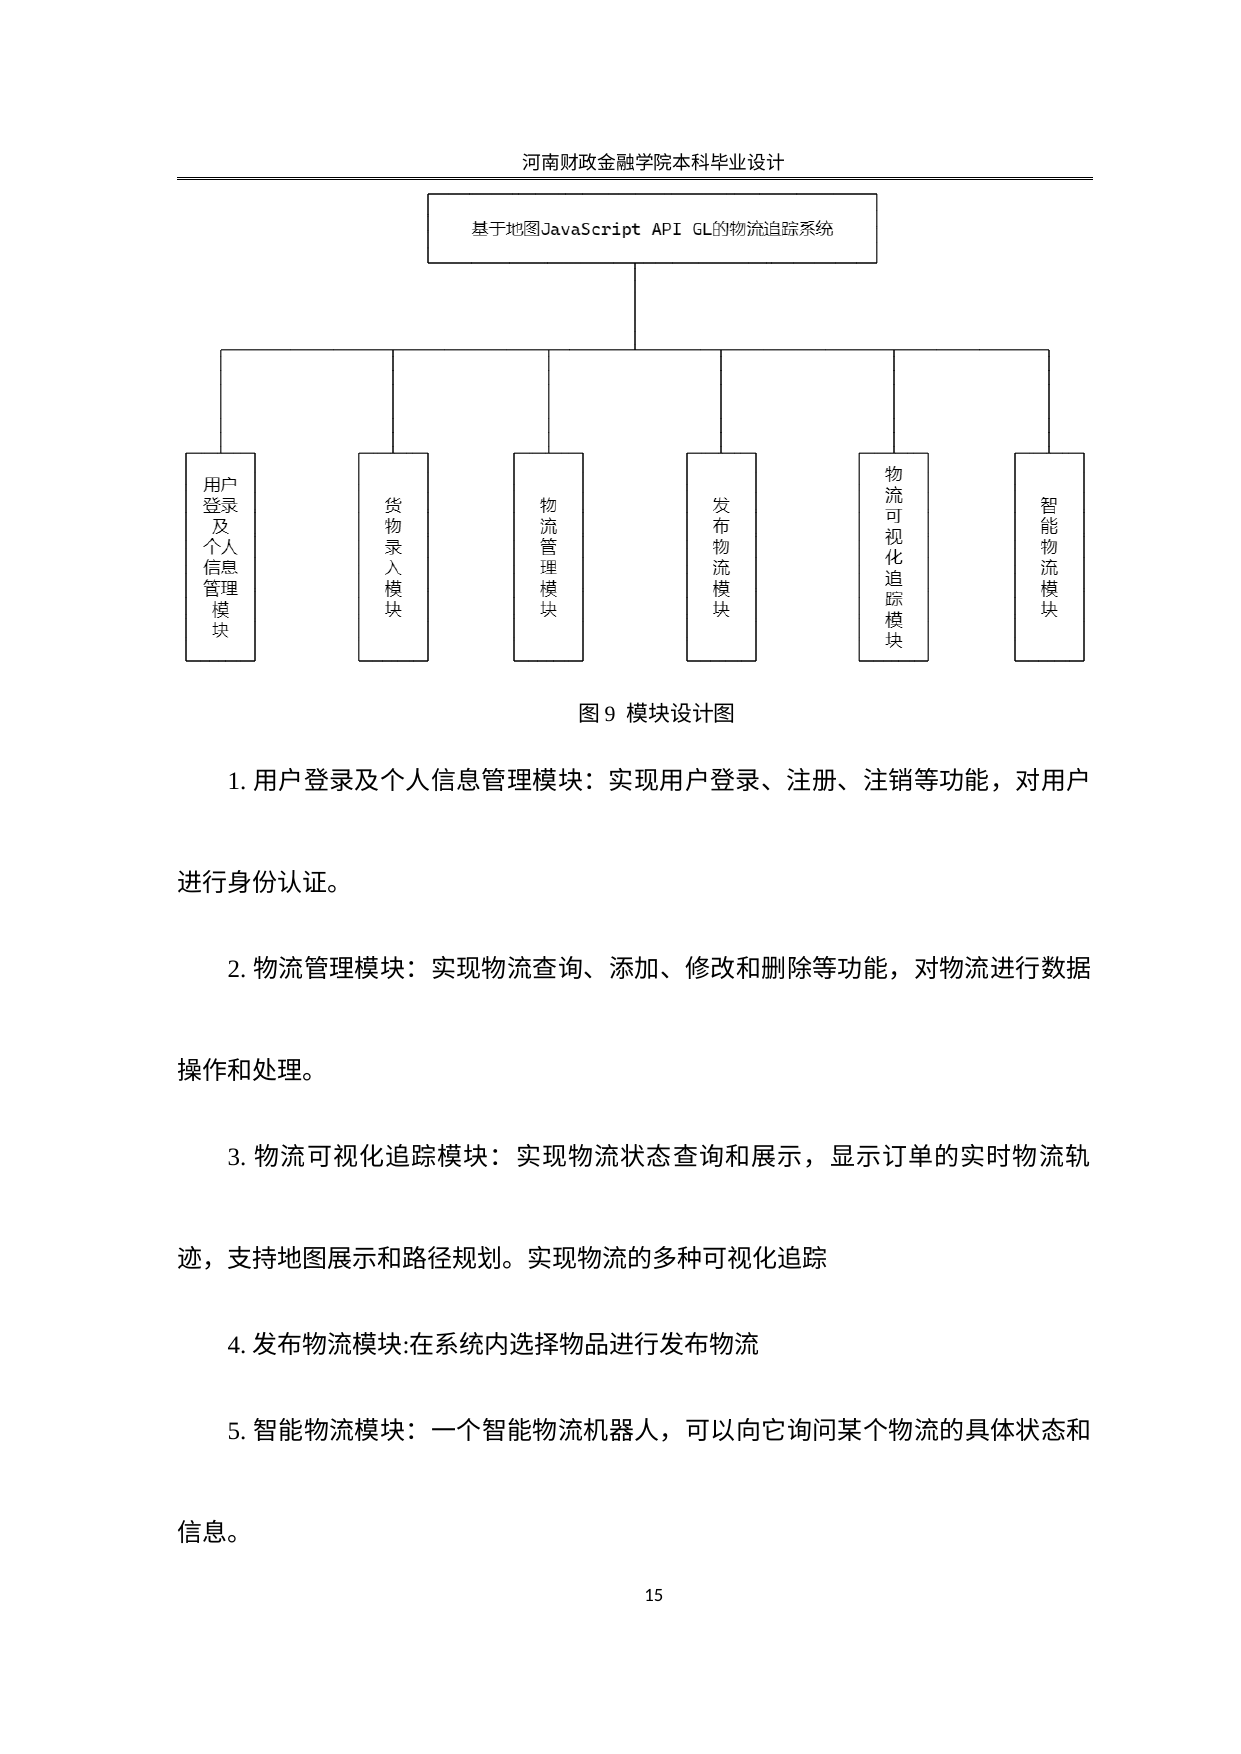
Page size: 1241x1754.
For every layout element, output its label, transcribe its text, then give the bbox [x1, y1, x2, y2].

text 图9 模块设计图 [177, 695, 1093, 729]
picture [177, 185, 1092, 669]
list 2. 物流管理模块：实现物流查询、添加、修改和删除等功能，对物流进行数据操作和处理。 [177, 933, 1093, 1102]
list 5. 智能物流模块：一个智能物流机器人，可以向它询问某个物流的具体状态和信息。 [177, 1394, 1093, 1564]
list 1. 用户登录及个人信息管理模块：实现用户登录、注册、注销等功能，对用户进行身份认证。 [177, 745, 1093, 914]
list 3. 物流可视化追踪模块：实现物流状态查询和展示，显示订单的实时物流轨迹，支持地图展示和路径规划。实现物流的多种可视化追踪 [177, 1121, 1093, 1290]
list 4. 发布物流模块:在系统内选择物品进行发布物流 [177, 1308, 1093, 1376]
